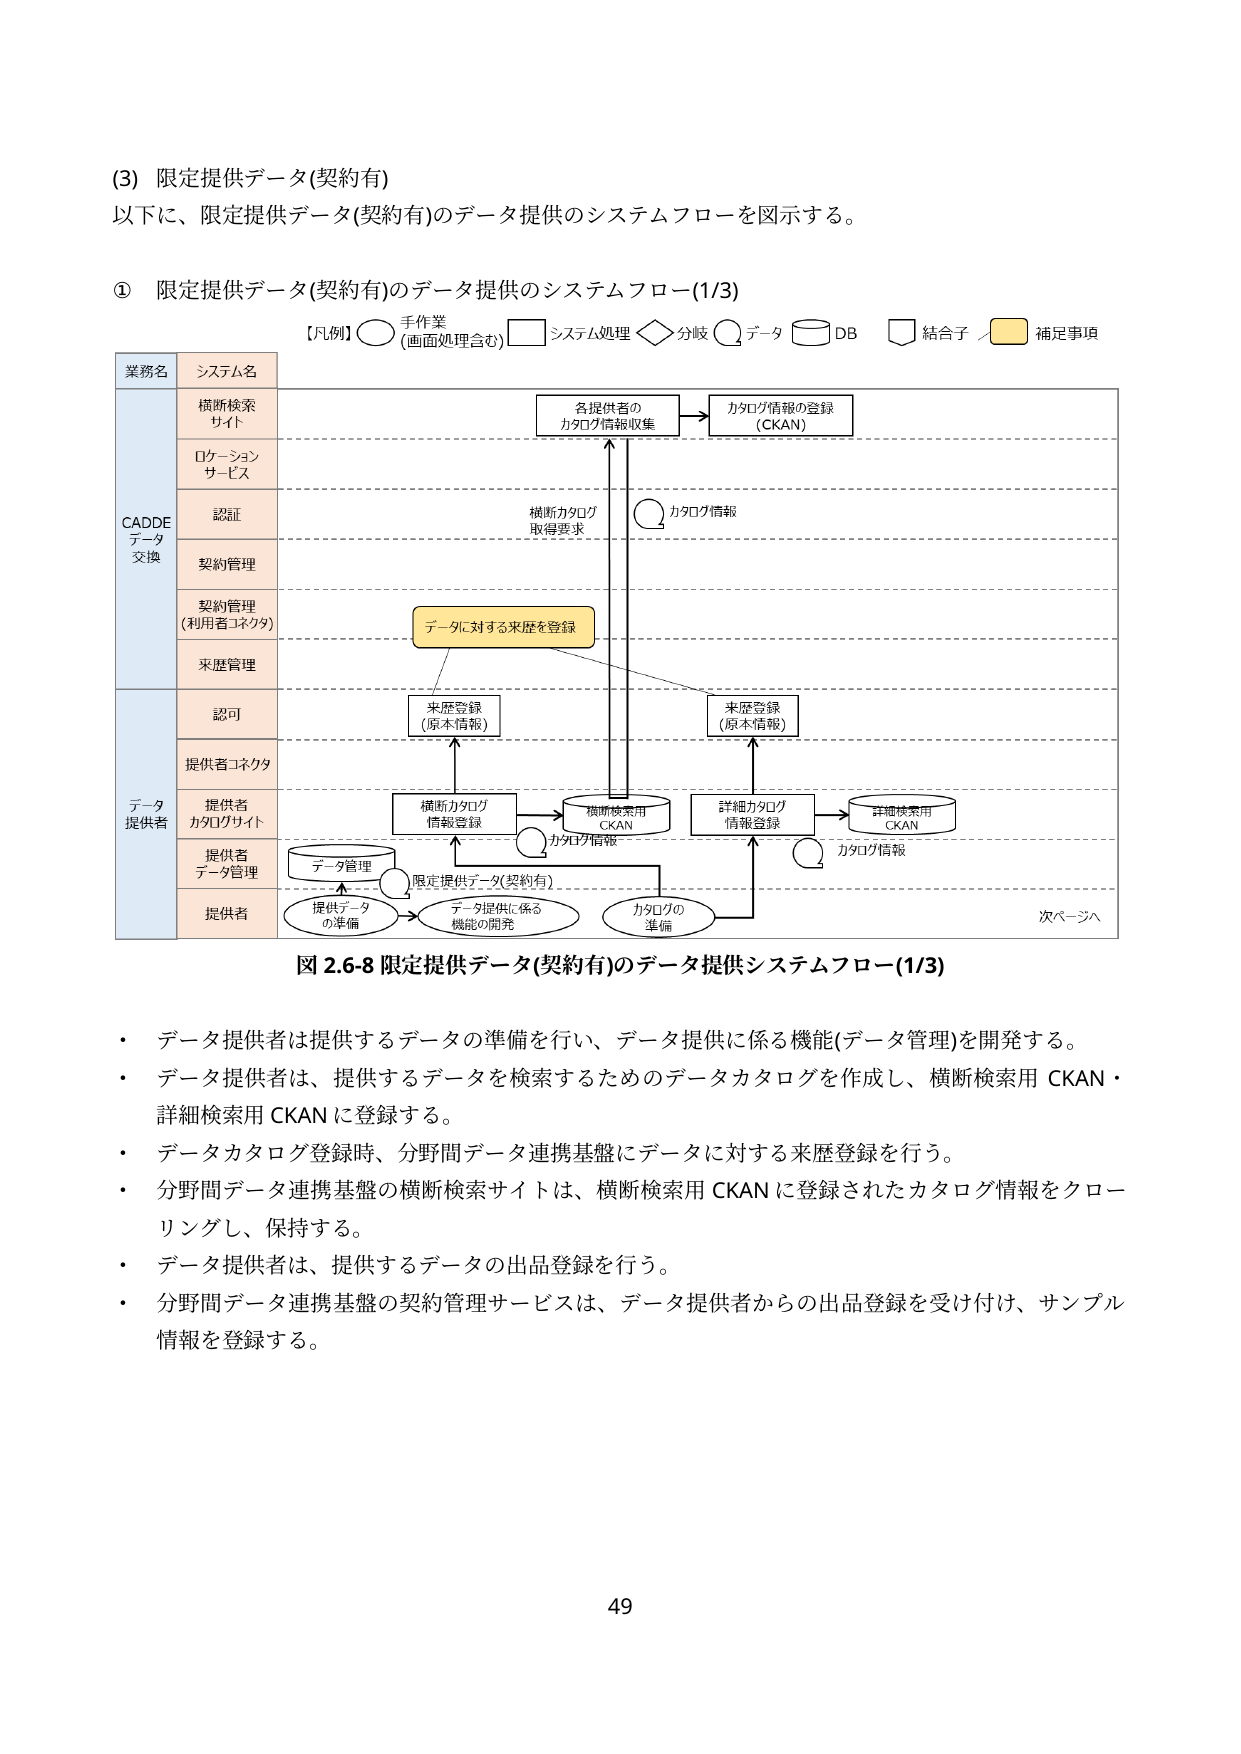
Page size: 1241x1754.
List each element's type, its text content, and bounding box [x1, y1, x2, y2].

list データ提供者は、提供するデータの出品登録を行う。 [112, 1246, 1128, 1283]
list 限定提供データ(契約有)のデータ提供のシステムフロー(1/3) [112, 271, 1128, 308]
list データ提供者は提供するデータの準備を行い、データ提供に係る機能(データ管理)を開発する。 [112, 1021, 1128, 1058]
text 以下に、限定提供データ(契約有)のデータ提供のシステムフローを図示する。 [112, 196, 1128, 233]
subtitle 限定提供データ(契約有) [112, 158, 1128, 196]
list データカタログ登録時、分野間データ連携基盤にデータに対する来歴登録を行う。 [112, 1133, 1128, 1171]
list データ提供者は、提供するデータを検索するためのデータカタログを作成し、横断検索用CKAN・詳細検索用CKANに登録する。 [112, 1058, 1128, 1133]
list 分野間データ連携基盤の横断検索サイトは、横断検索用CKANに登録されたカタログ情報をクローリングし、保持する。 [112, 1171, 1128, 1246]
list 分野間データ連携基盤の契約管理サービスは、データ提供者からの出品登録を受け付け、サンプル情報を登録する。 [112, 1283, 1128, 1358]
picture [112, 308, 1128, 942]
